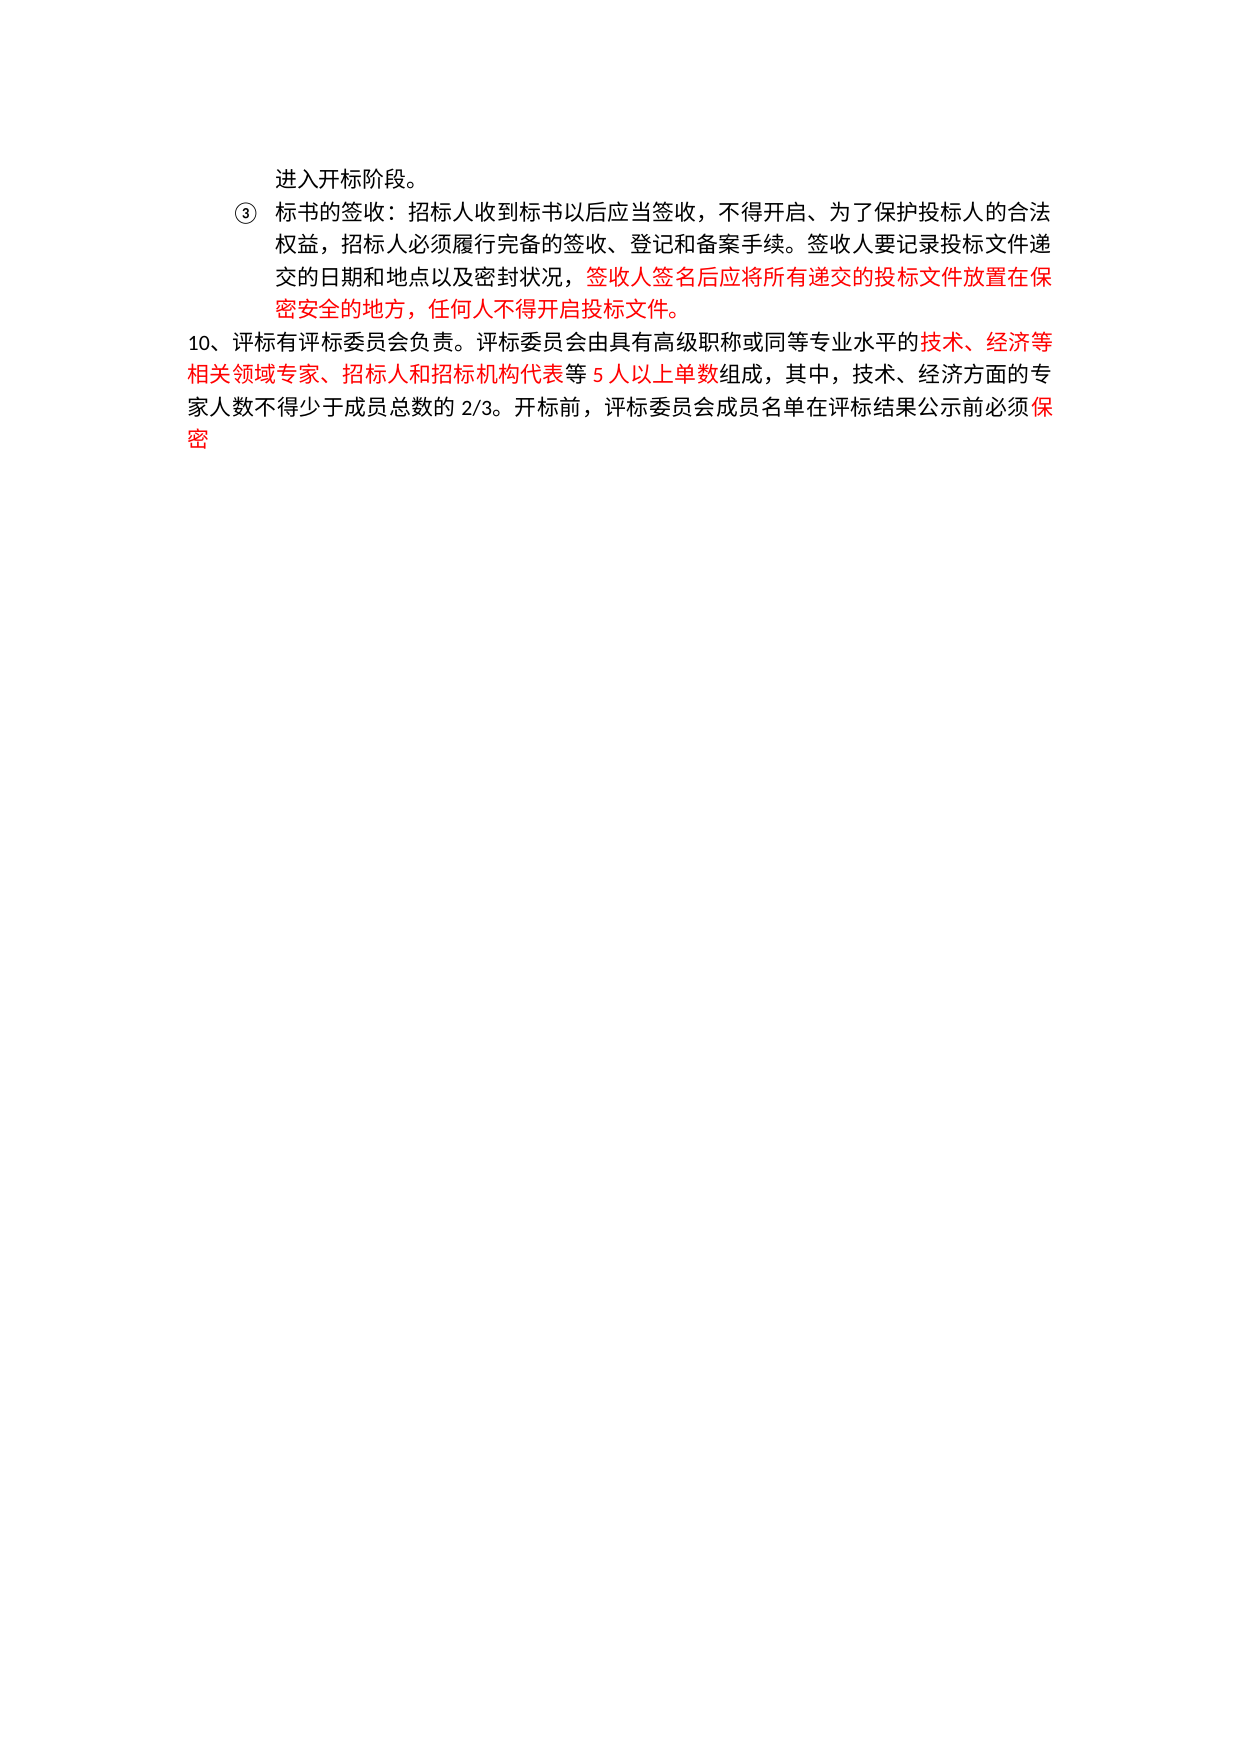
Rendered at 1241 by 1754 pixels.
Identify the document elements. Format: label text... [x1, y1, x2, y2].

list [231, 162, 1053, 194]
text 10、评标有评标委员会负责。评标委员会由具有高级职称或同等专业水平的技术、经济等相关领域专家、招标人和招标机构代表等5人以上单数组成，其中，技术、经济方面的专家人数不得少于成员总数的2/3。开标前，评标委员会成员名单在评标结果公示前必须保密 [187, 324, 1053, 454]
list 标书的签收：招标人收到标书以后应当签收，不得开启、为了保护投标人的合法权益，招标人必须履行完备的签收、登记和备案手续。签收人要记录投标文件递交的日期和地点以及密封状况，签收人签名后应将所有递交的投标文件放置在保密安全的地方，任何人不得开启投标文件。 [231, 194, 1053, 324]
